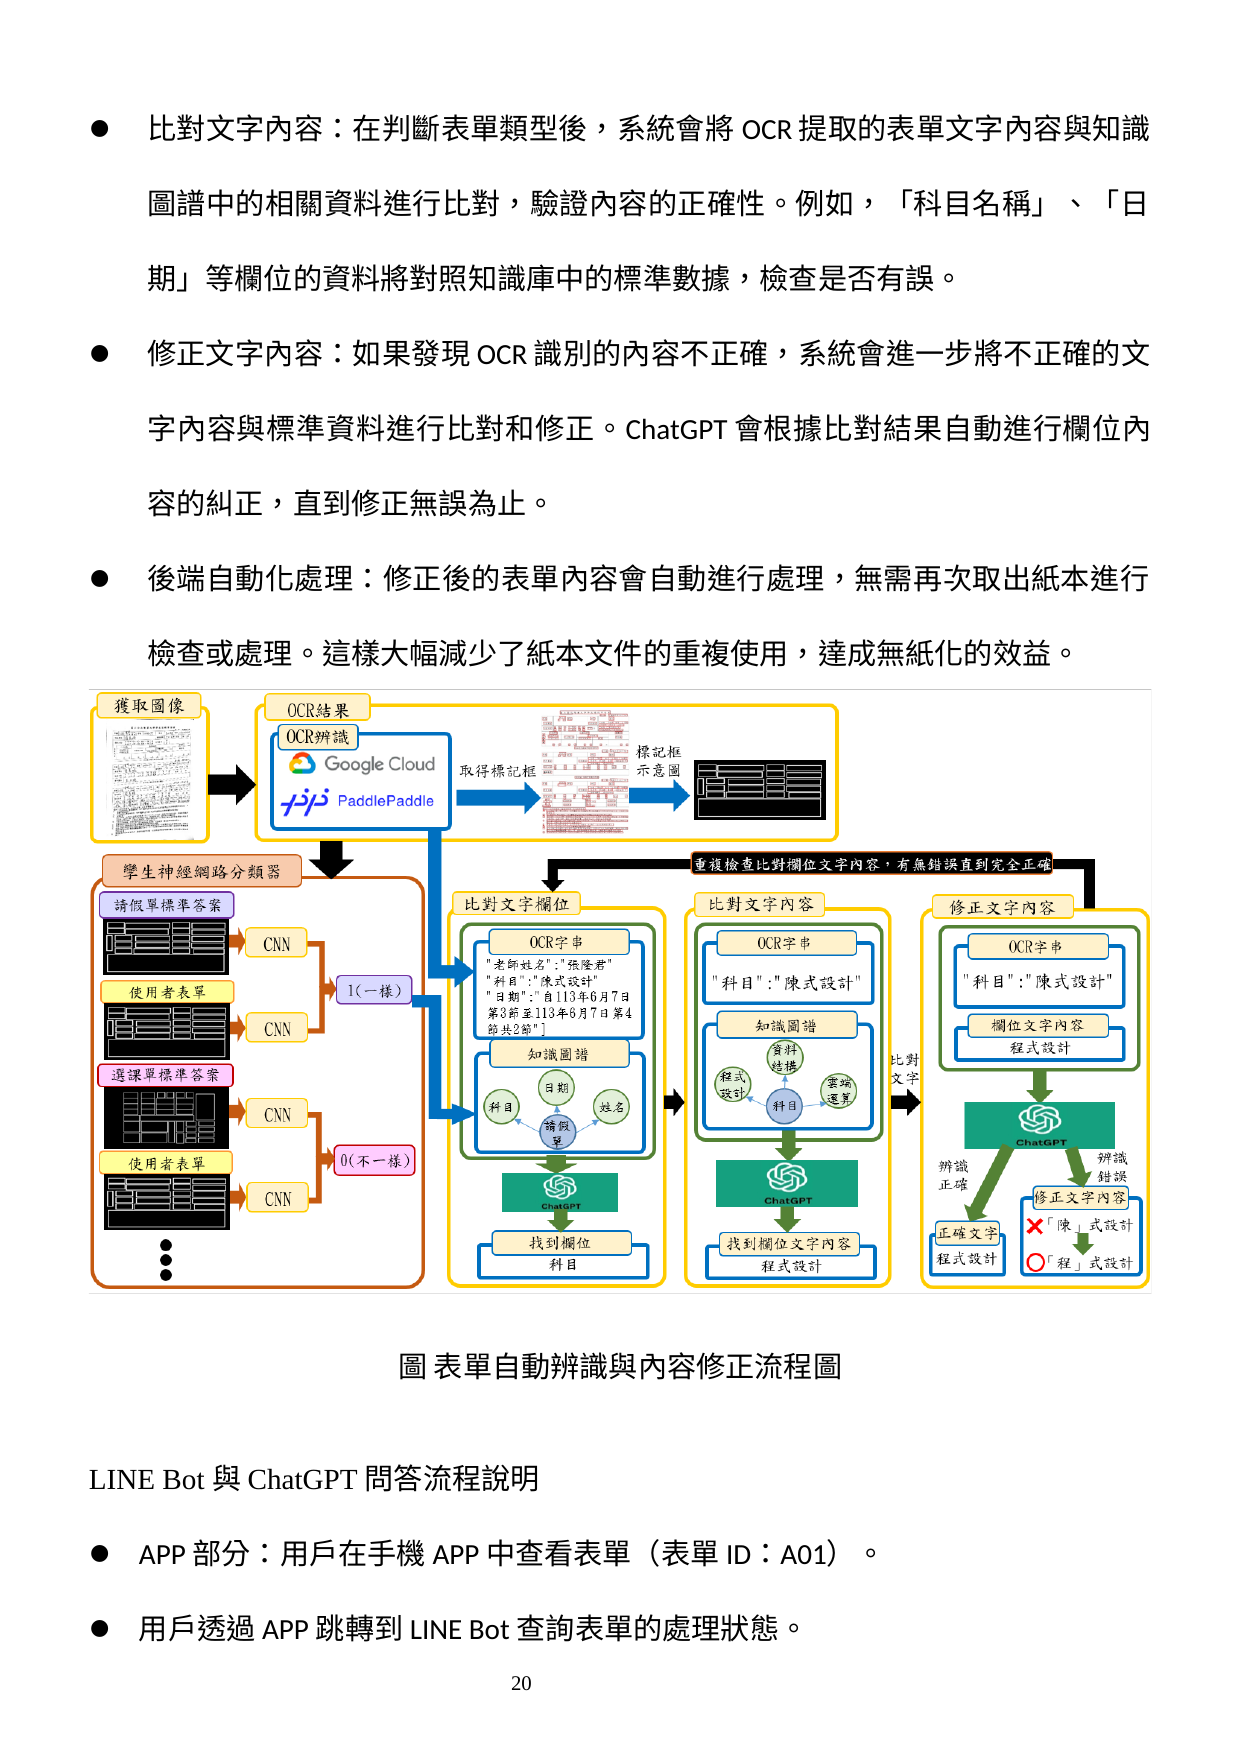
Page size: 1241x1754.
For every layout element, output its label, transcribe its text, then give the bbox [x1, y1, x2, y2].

list 用戶透過 APP 跳轉到 LINE Bot 查詢表單的處理狀態。 [89, 1589, 1152, 1664]
text 圖 表單自動辨識與內容修正流程圖 [89, 1327, 1152, 1402]
list 後端自動化處理：修正後的表單內容會自動進行處理，無需再次取出紙本進行檢查或處理。這樣大幅減少了紙本文件的重複使用，達成無紙化的效益。 [89, 539, 1152, 689]
text LINE Bot 與 ChatGPT 問答流程說明 [89, 1439, 1152, 1514]
list APP 部分：用戶在手機 APP 中查看表單（表單 ID：A01）。 [89, 1514, 1152, 1589]
list 修正文字內容：如果發現OCR識別的內容不正確，系統會進一步將不正確的文字內容與標準資料進行比對和修正。ChatGPT會根據比對結果自動進行欄位內容的糾正，直到修正無誤為止。 [89, 314, 1152, 539]
list 比對文字內容：在判斷表單類型後，系統會將OCR提取的表單文字內容與知識圖譜中的相關資料進行比對，驗證內容的正確性。例如，「科目名稱」、「日期」等欄位的資料將對照知識庫中的標準數據，檢查是否有誤。 [89, 89, 1152, 314]
